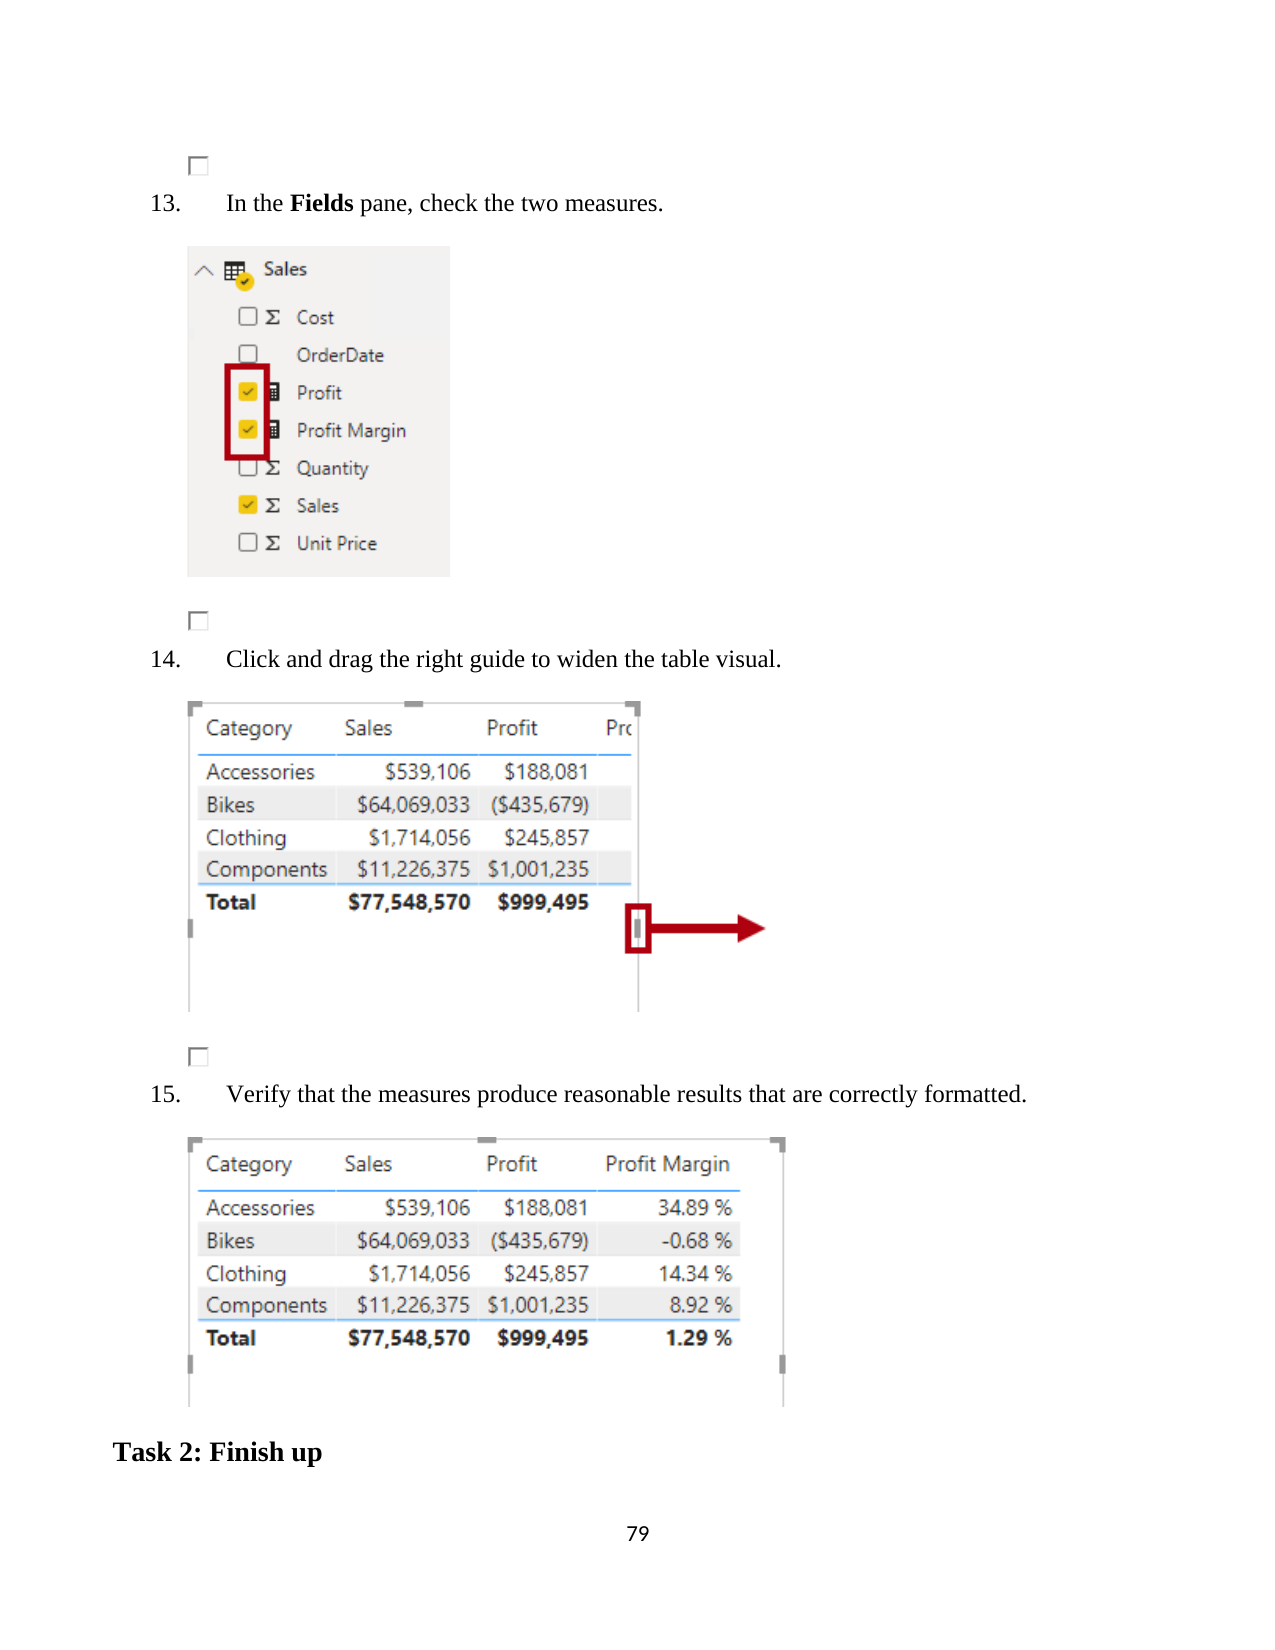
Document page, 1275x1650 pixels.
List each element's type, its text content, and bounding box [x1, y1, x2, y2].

text Task 2: Finish up [112, 1435, 1162, 1468]
picture [187, 1137, 789, 1407]
list Verify that the measures produce reasonable results that are correctly formatted. [150, 1041, 1162, 1108]
list Click and drag the right guide to widen the table visual. [150, 606, 1162, 673]
picture [187, 246, 451, 577]
picture [187, 701, 846, 1012]
list In the Fields pane, check the two measures. [150, 150, 1162, 217]
